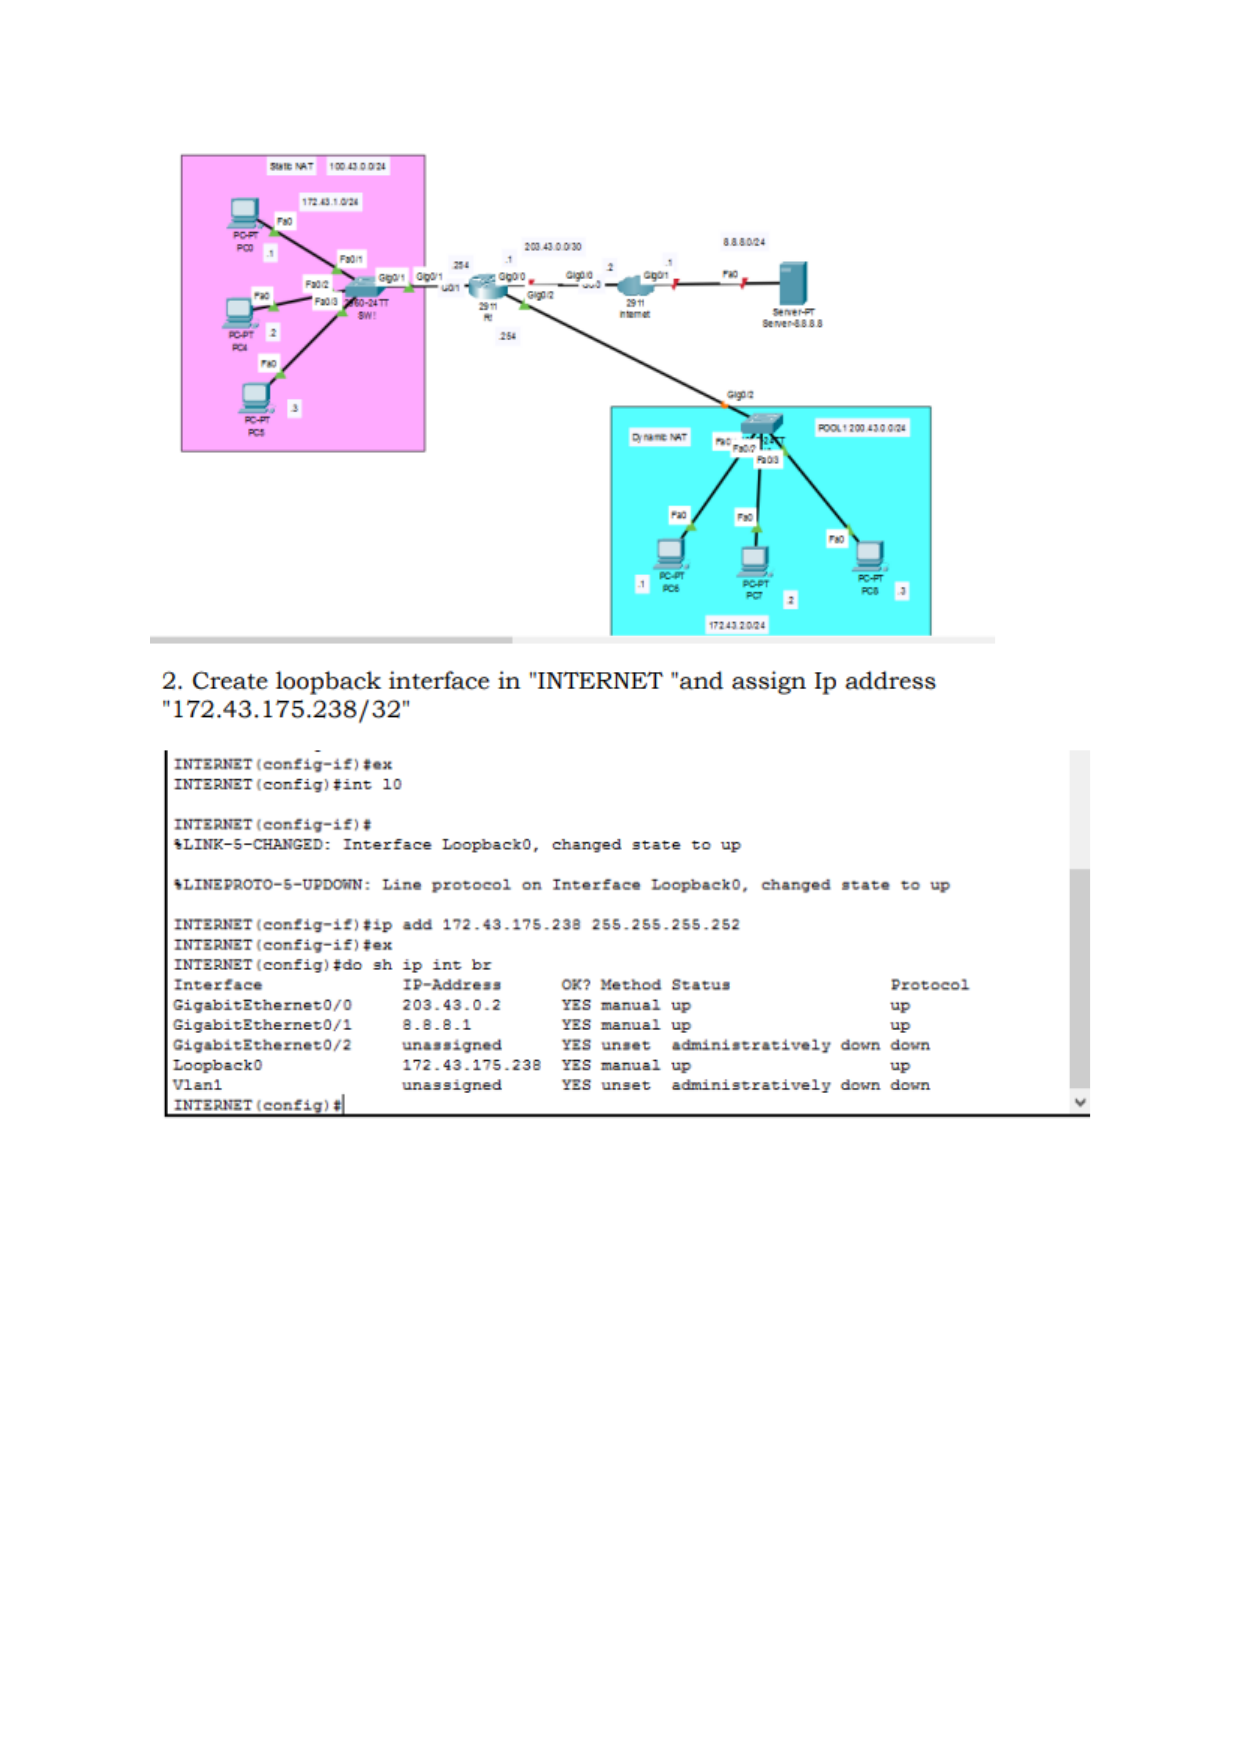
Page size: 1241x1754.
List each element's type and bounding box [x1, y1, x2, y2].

picture [150, 150, 996, 647]
picture [150, 665, 1091, 1123]
